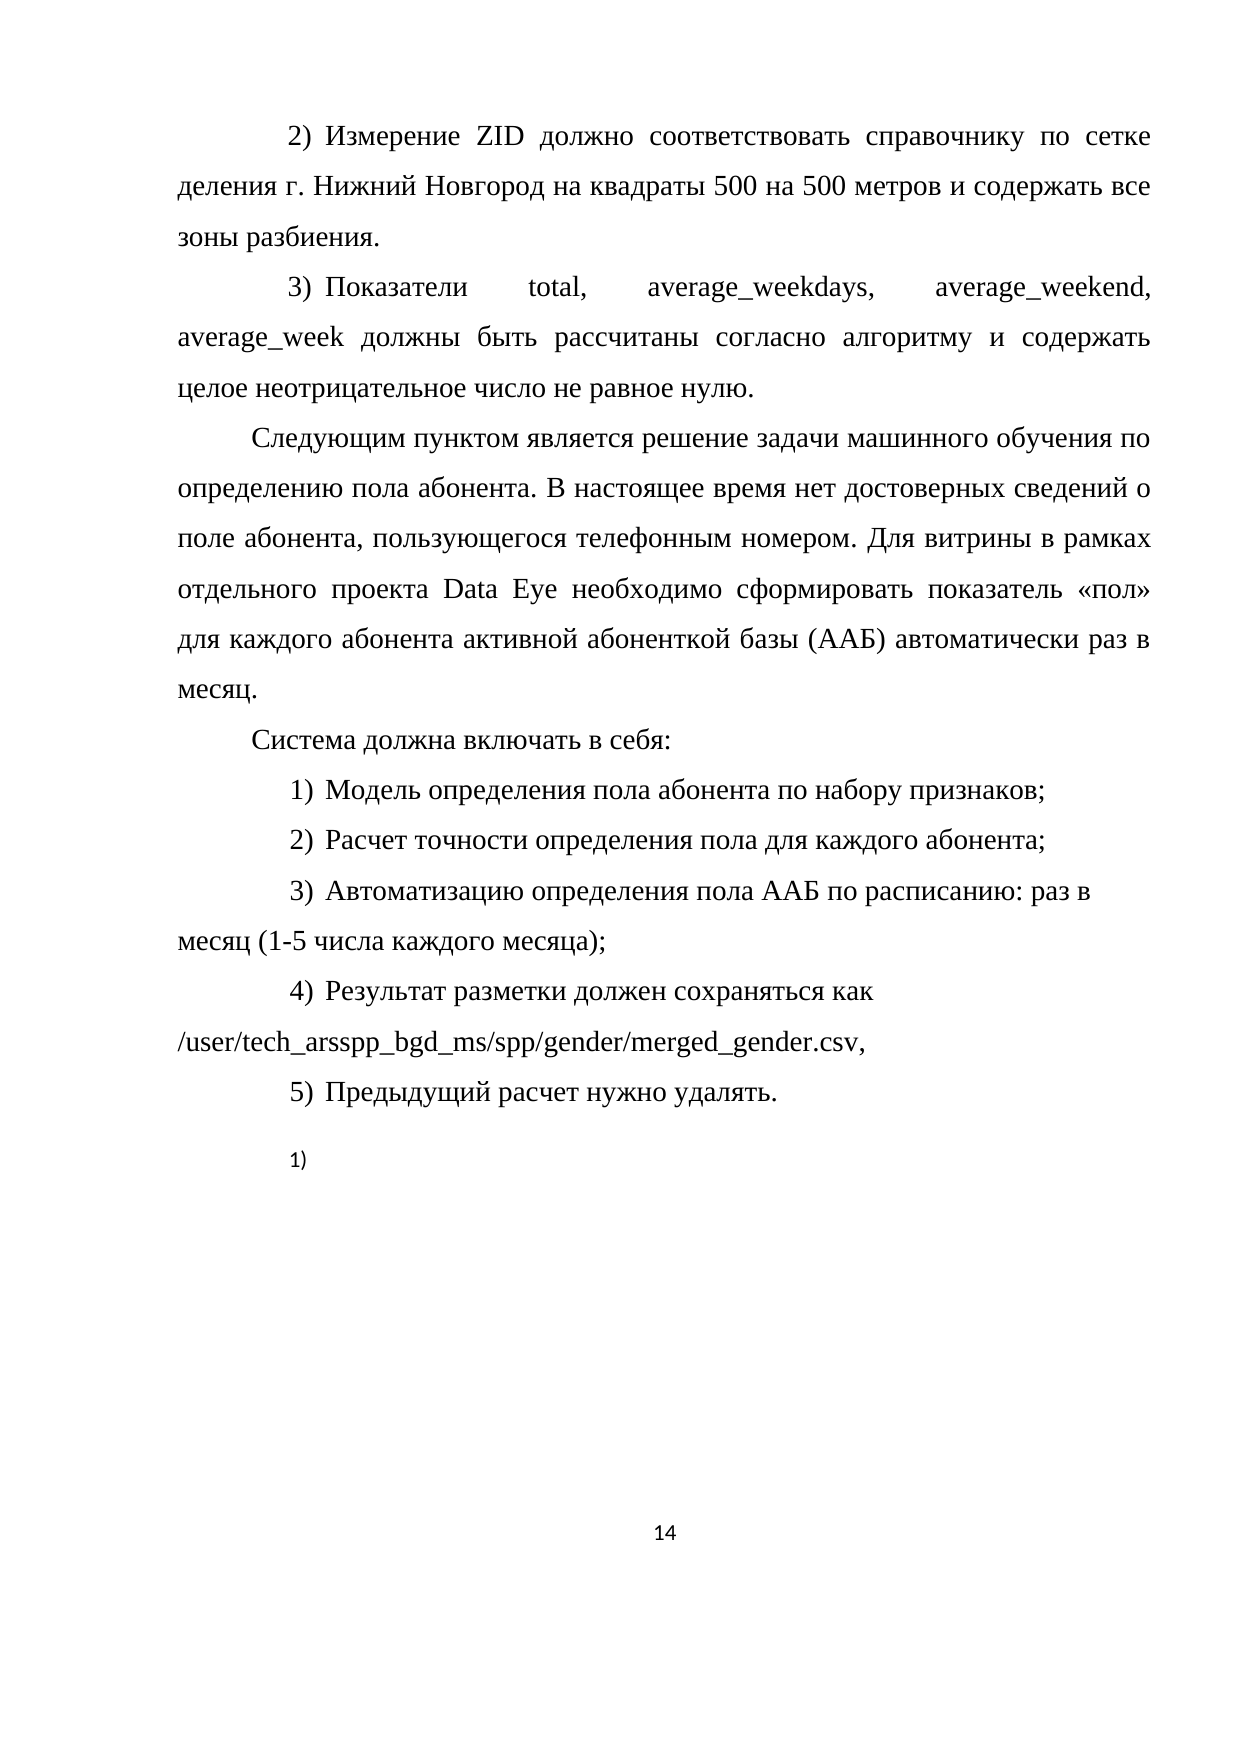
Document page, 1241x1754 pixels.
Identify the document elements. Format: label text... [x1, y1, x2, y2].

list Результат разметки должен сохраняться как /user/tech_arsspp_bgd_ms/spp/gender/merged_gender.csv, [177, 973, 1152, 1057]
list Автоматизацию определения пола ААБ по расписанию: раз в месяц (1-5 числа каждого месяца); [177, 873, 1152, 957]
list Предыдущий расчет нужно удалять. [177, 1074, 1152, 1108]
list Измерение ZID должно соответствовать справочнику по сетке деления г. Нижний Новгород на квадраты 500 на 500 метров и содержать все зоны разбиения. [177, 118, 1152, 252]
text Система должна включать в себя: [177, 722, 1152, 755]
list Показатели total, average_weekdays, average_weekend, average_week должны быть рассчитаны согласно алгоритму и содержать целое неотрицательное число не равное нулю. [177, 269, 1152, 403]
text Следующим пунктом является решение задачи машинного обучения по определению пола абонента. В настоящее время нет достоверных сведений о поле абонента, пользующегося телефонным номером. Для витрины в рамках отдельного проекта Data Eye необходимо сформировать показатель «пол» для каждого абонента активной абоненткой базы (ААБ) автоматически раз в месяц. [177, 420, 1152, 705]
list Модель определения пола абонента по набору признаков; [177, 772, 1152, 806]
list Расчет точности определения пола для каждого абонента; [177, 822, 1152, 856]
